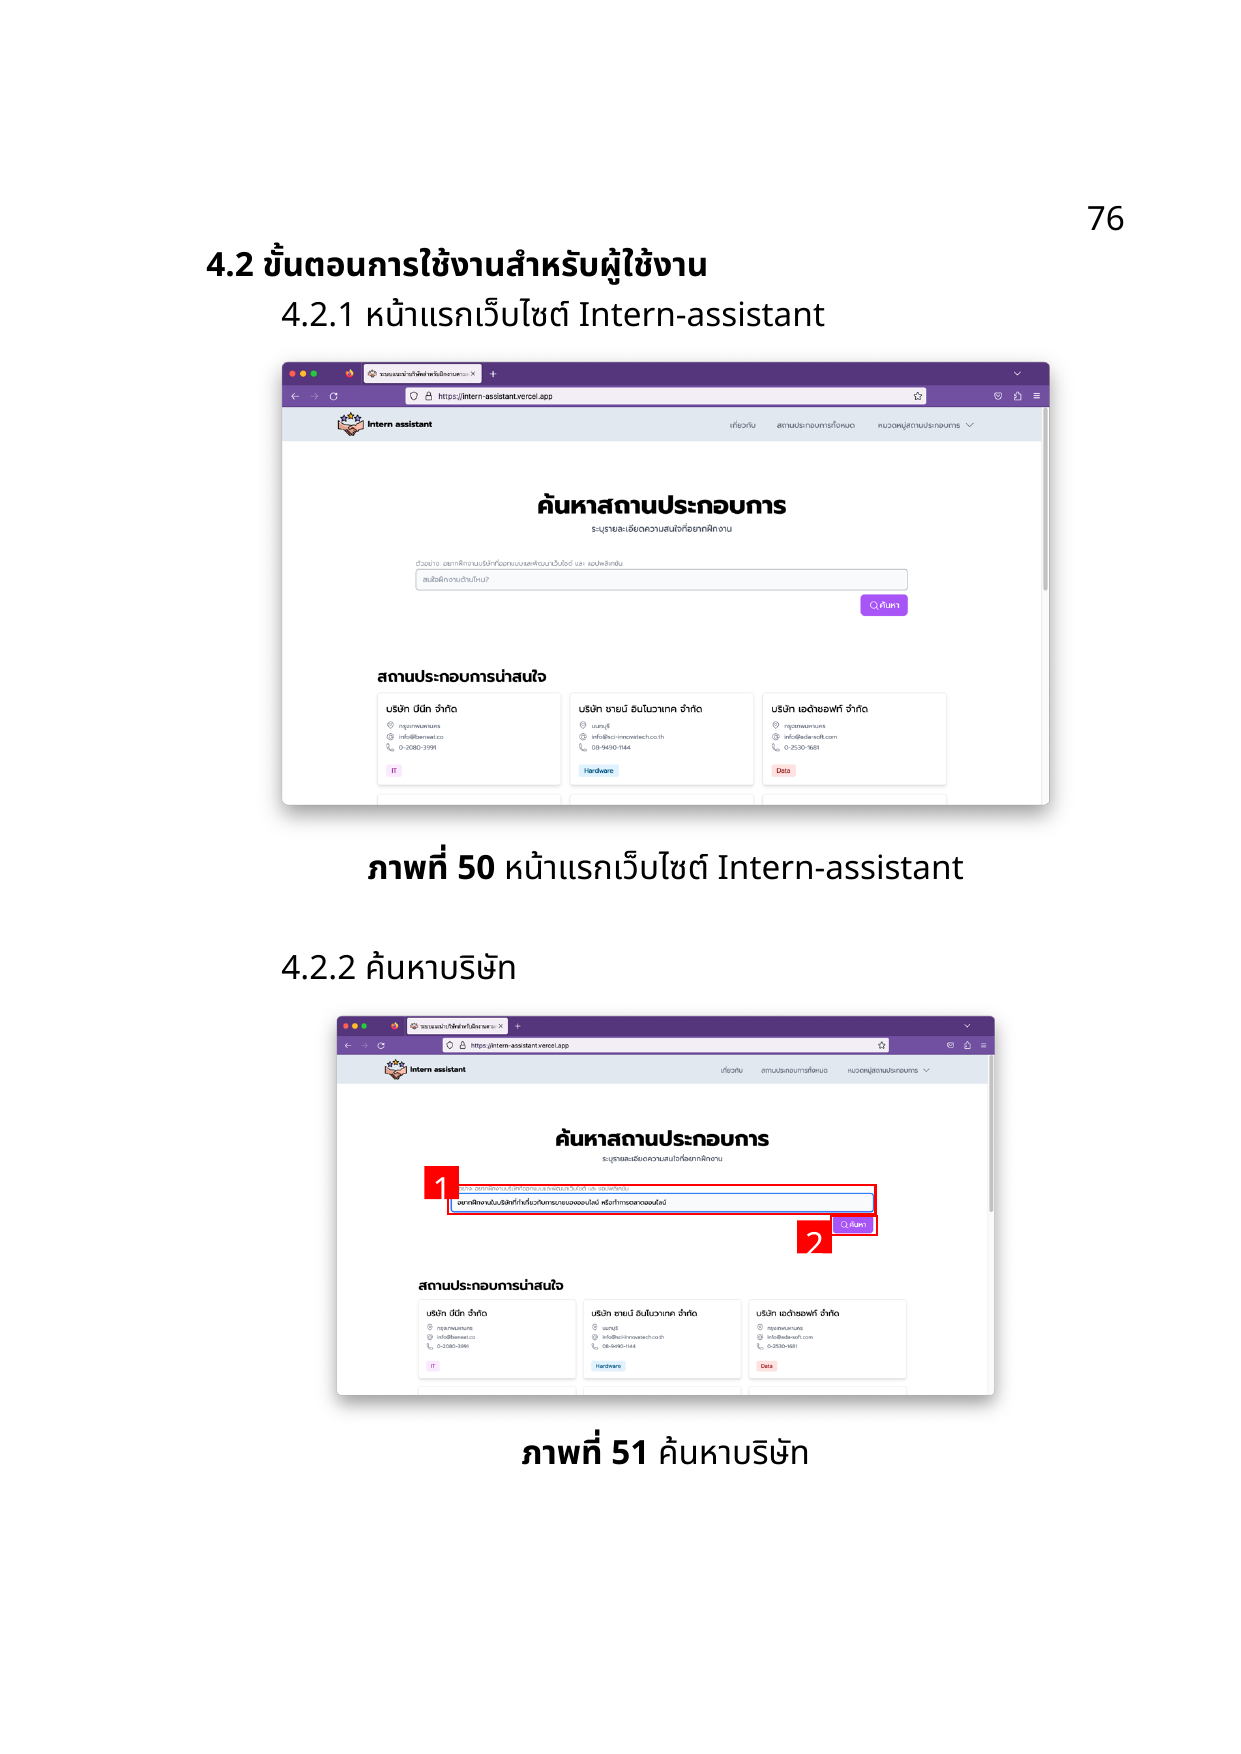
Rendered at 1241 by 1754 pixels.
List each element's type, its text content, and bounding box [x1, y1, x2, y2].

subtitle 4.2 ขั้นตอนการใช้งานสำหรับผู้ใช้งาน [206, 240, 1125, 291]
text ภาพที่ 51 ค้นหาบริษัท [206, 1429, 1125, 1479]
picture [252, 341, 1079, 844]
text ภาพที่ 50 หน้าแรกเว็บไซต์ Intern-assistant [206, 844, 1125, 894]
text 4.2.2 ค้นหาบริษัท [206, 943, 1125, 994]
text 4.2.1 หน้าแรกเว็บไซต์ Intern-assistant [206, 291, 1125, 342]
picture [311, 998, 1020, 1429]
